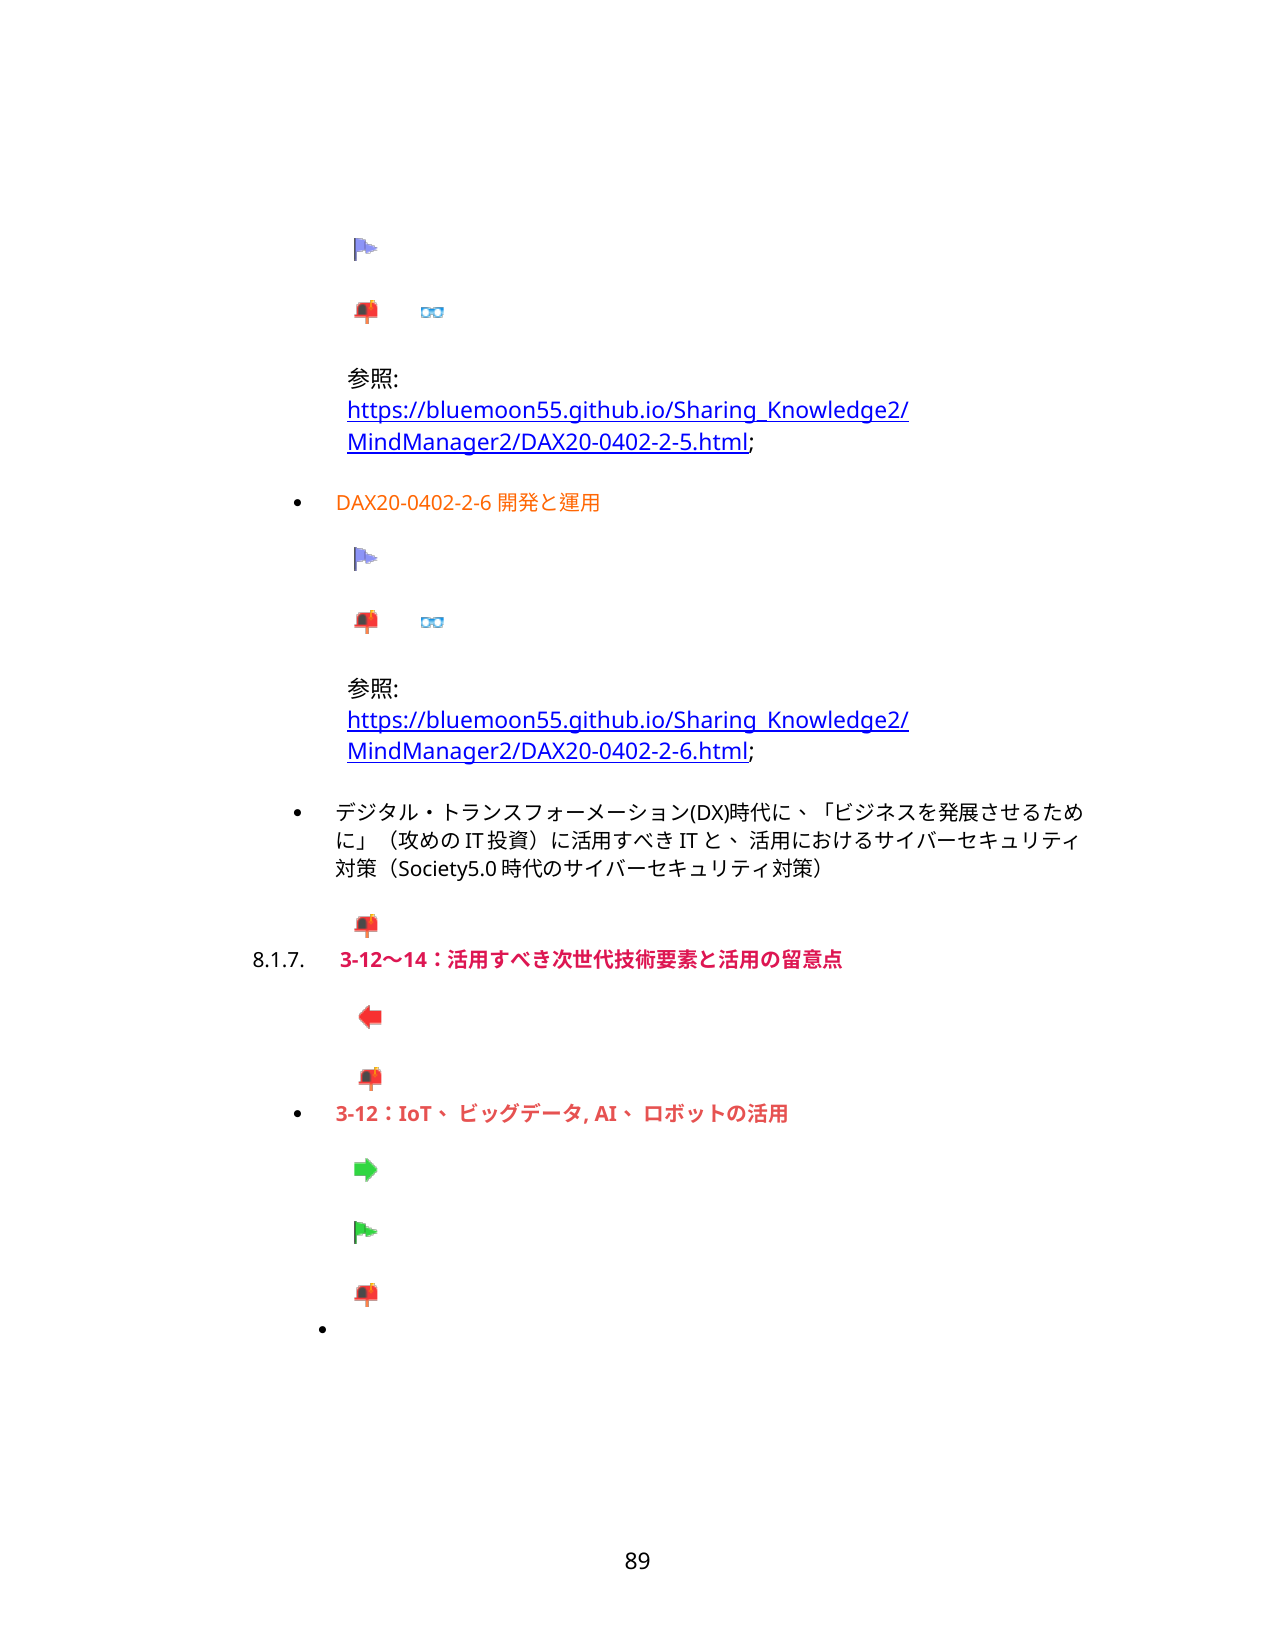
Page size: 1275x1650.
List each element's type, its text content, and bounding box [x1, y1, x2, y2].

list 3-12：IoT、 ビッグデータ, AI、 ロボットの活用 [294, 1099, 1098, 1127]
picture [358, 1005, 382, 1029]
list 3-12～14：活用すべき次世代技術要素と活用の留意点 [252, 946, 1098, 974]
picture [421, 300, 444, 324]
list DAX20-0402-2-6 開発と運用 [294, 488, 1098, 516]
list 参照: [347, 363, 1098, 394]
picture [354, 1221, 378, 1244]
picture [358, 1067, 382, 1091]
picture [354, 1283, 378, 1307]
picture [421, 610, 444, 634]
picture [354, 914, 378, 938]
text https://bluemoon55.github.io/Sharing_Knowledge2/MindManager2/DAX20-0402-2-6.html; [347, 704, 1098, 766]
picture [354, 300, 378, 324]
picture [354, 1158, 378, 1182]
picture [354, 238, 378, 261]
picture [354, 547, 378, 571]
list 参照: [347, 673, 1098, 704]
picture [354, 610, 378, 634]
list デジタル・トランスフォーメーション(DX)時代に、「ビジネスを発展させるために」（攻めのIT投資）に活用すべきITと、 活用におけるサイバーセキュリティ対策（Society5.0時代のサイバーセキュリティ対策） [294, 798, 1098, 883]
text https://bluemoon55.github.io/Sharing_Knowledge2/MindManager2/DAX20-0402-2-5.html; [347, 394, 1098, 457]
